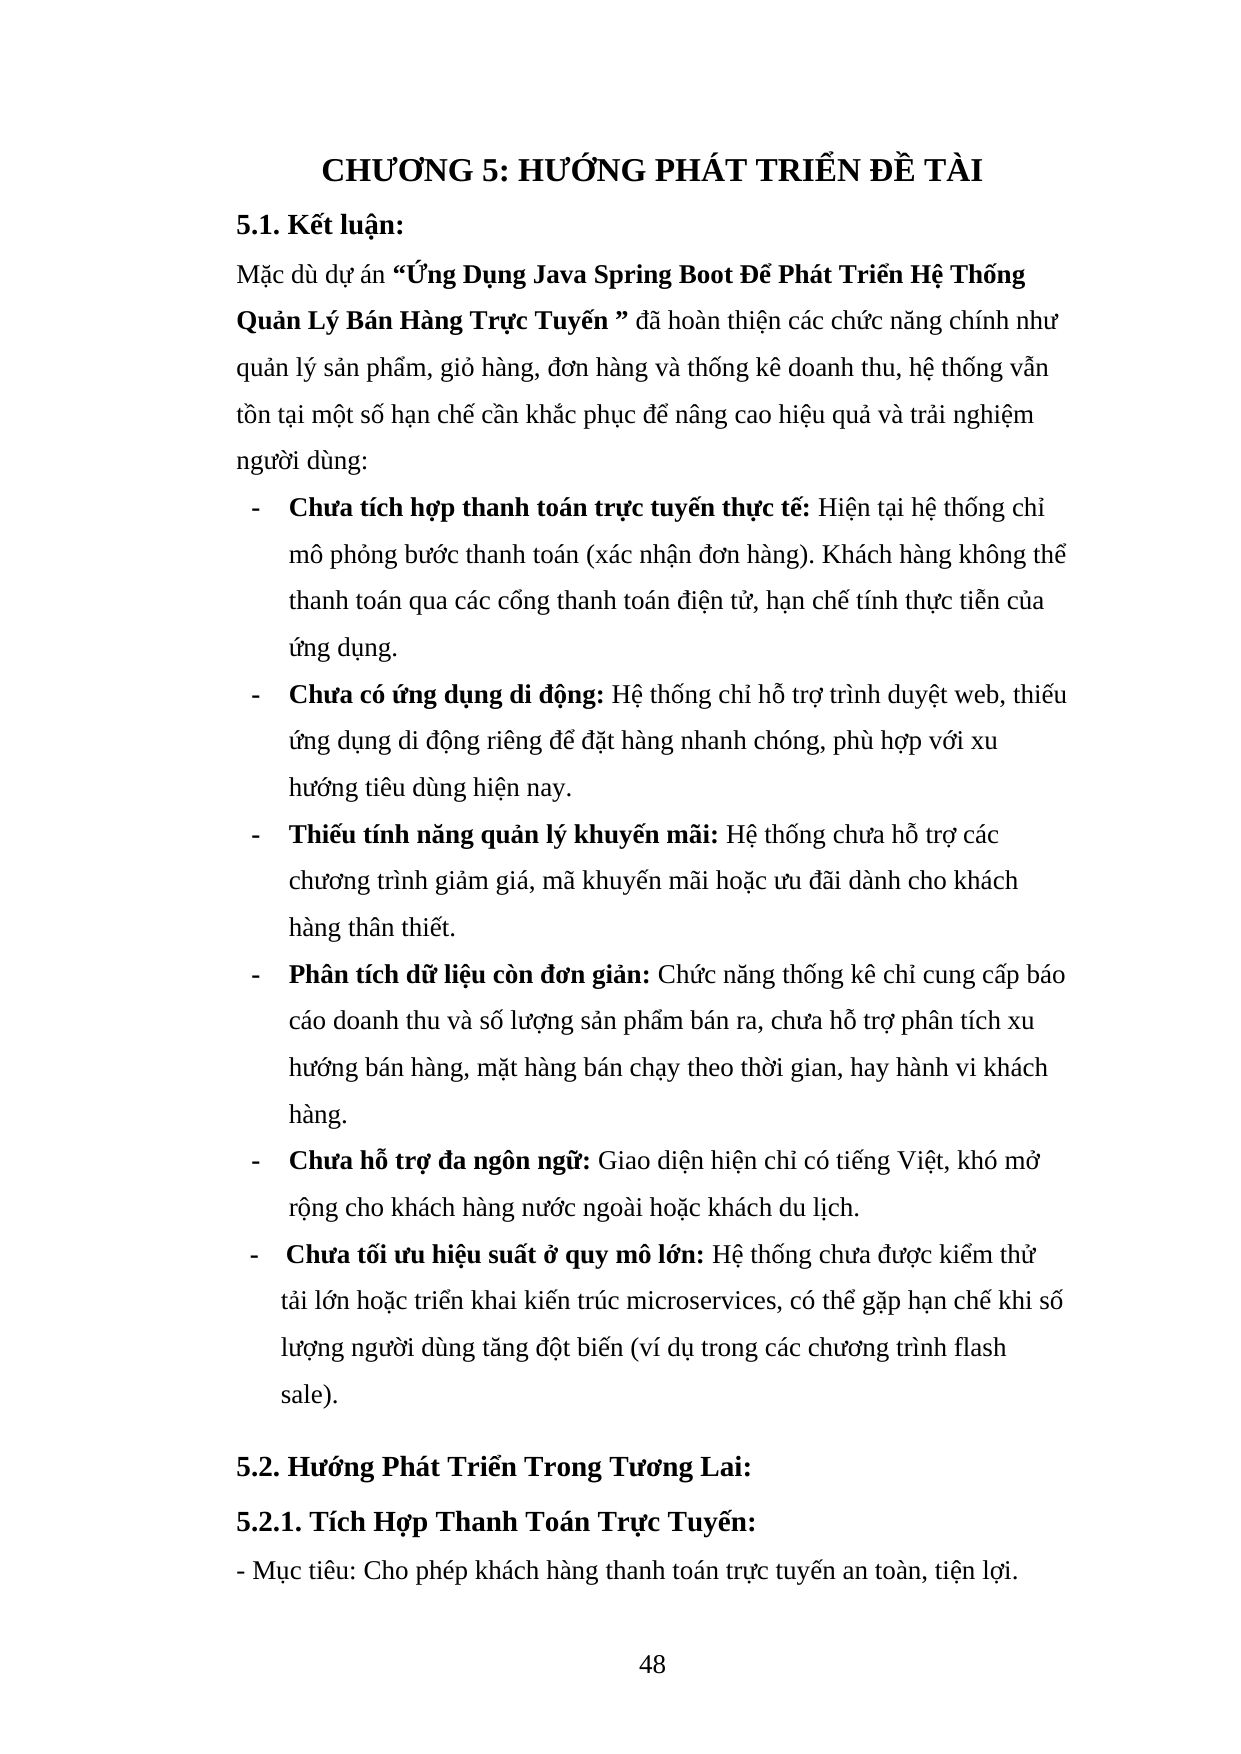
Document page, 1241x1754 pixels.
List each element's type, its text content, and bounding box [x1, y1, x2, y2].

text Mặc dù dự án “Ứng Dụng Java Spring Boot Để Phát Triển Hệ Thống Quản Lý Bán Hàng Trực Tuyến ” đã hoàn thiện các chức năng chính như quản lý sản phẩm, giỏ hàng, đơn hàng và thống kê doanh thu, hệ thống vẫn tồn tại một số hạn chế cần khắc phục để nâng cao hiệu quả và trải nghiệm người dùng: [236, 258, 1069, 476]
list Thiếu tính năng quản lý khuyến mãi: Hệ thống chưa hỗ trợ các chương trình giảm giá, mã khuyến mãi hoặc ưu đãi dành cho khách hàng thân thiết. [251, 818, 1069, 942]
subtitle 5.1. Kết luận: [236, 207, 1069, 241]
text - Mục tiêu: Cho phép khách hàng thanh toán trực tuyến an toàn, tiện lợi. [236, 1554, 1069, 1585]
subtitle CHƯƠNG 5: HƯỚNG PHÁT TRIỂN ĐỀ TÀI [236, 150, 1069, 188]
list Chưa có ứng dụng di động: Hệ thống chỉ hỗ trợ trình duyệt web, thiếu ứng dụng di động riêng để đặt hàng nhanh chóng, phù hợp với xu hướng tiêu dùng hiện nay. [251, 678, 1069, 802]
subtitle 5.2.1. Tích Hợp Thanh Toán Trực Tuyến: [236, 1504, 1069, 1537]
list Phân tích dữ liệu còn đơn giản: Chức năng thống kê chỉ cung cấp báo cáo doanh thu và số lượng sản phẩm bán ra, chưa hỗ trợ phân tích xu hướng bán hàng, mặt hàng bán chạy theo thời gian, hay hành vi khách hàng. [251, 958, 1069, 1129]
list Chưa tích hợp thanh toán trực tuyến thực tế: Hiện tại hệ thống chỉ mô phỏng bước thanh toán (xác nhận đơn hàng). Khách hàng không thể thanh toán qua các cổng thanh toán điện tử, hạn chế tính thực tiễn của ứng dụng. [251, 491, 1069, 662]
list Chưa hỗ trợ đa ngôn ngữ: Giao diện hiện chỉ có tiếng Việt, khó mở rộng cho khách hàng nước ngoài hoặc khách du lịch. [251, 1144, 1069, 1222]
subtitle 5.2. Hướng Phát Triển Trong Tương Lai: [236, 1449, 1069, 1483]
text - Chưa tối ưu hiệu suất ở quy mô lớn: Hệ thống chưa được kiểm thử tải lớn hoặc triển khai kiến trúc microservices, có thể gặp hạn chế khi số lượng người dùng tăng đột biến (ví dụ trong các chương trình flash sale). [236, 1238, 1069, 1409]
